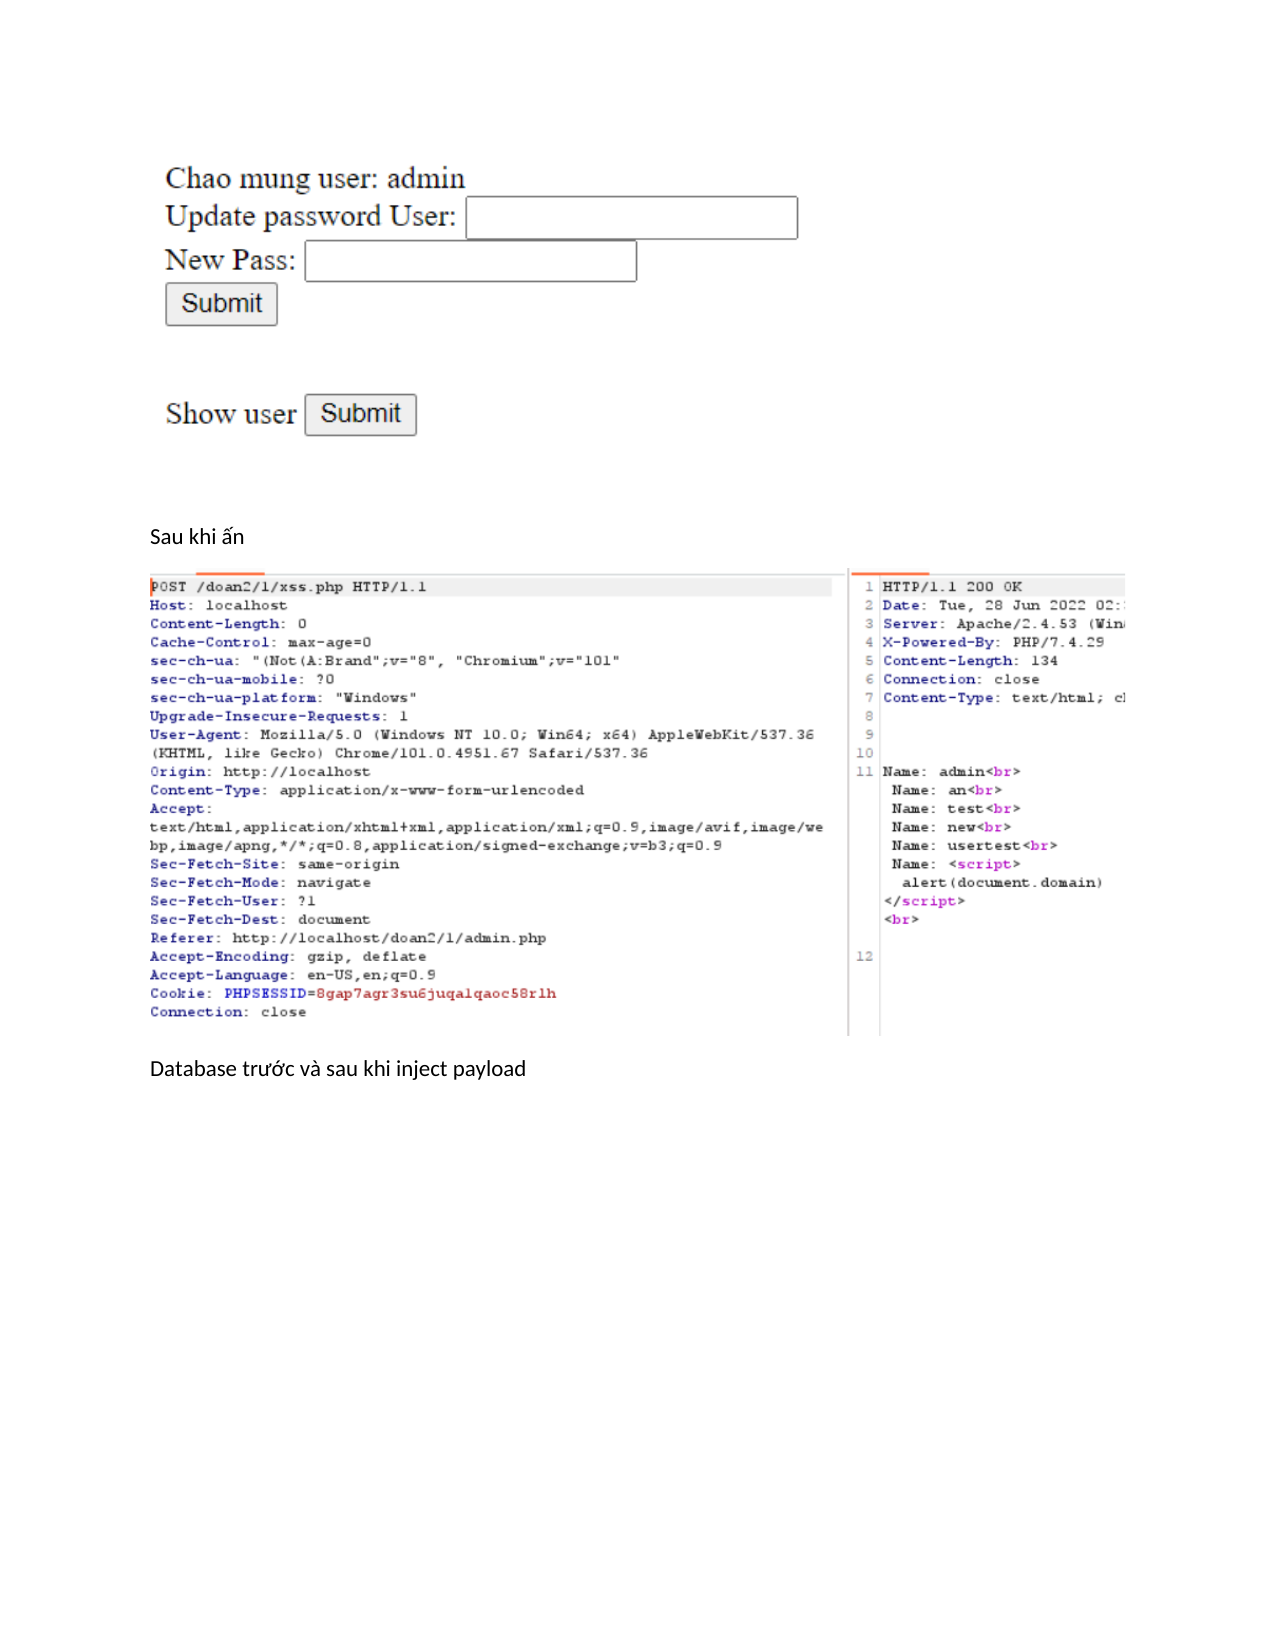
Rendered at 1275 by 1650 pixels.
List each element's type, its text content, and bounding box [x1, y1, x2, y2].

picture [150, 568, 1125, 1036]
text Sau khi ấn [150, 522, 1125, 550]
picture [150, 150, 858, 504]
text Database trước và sau khi inject payload [150, 1054, 1125, 1083]
